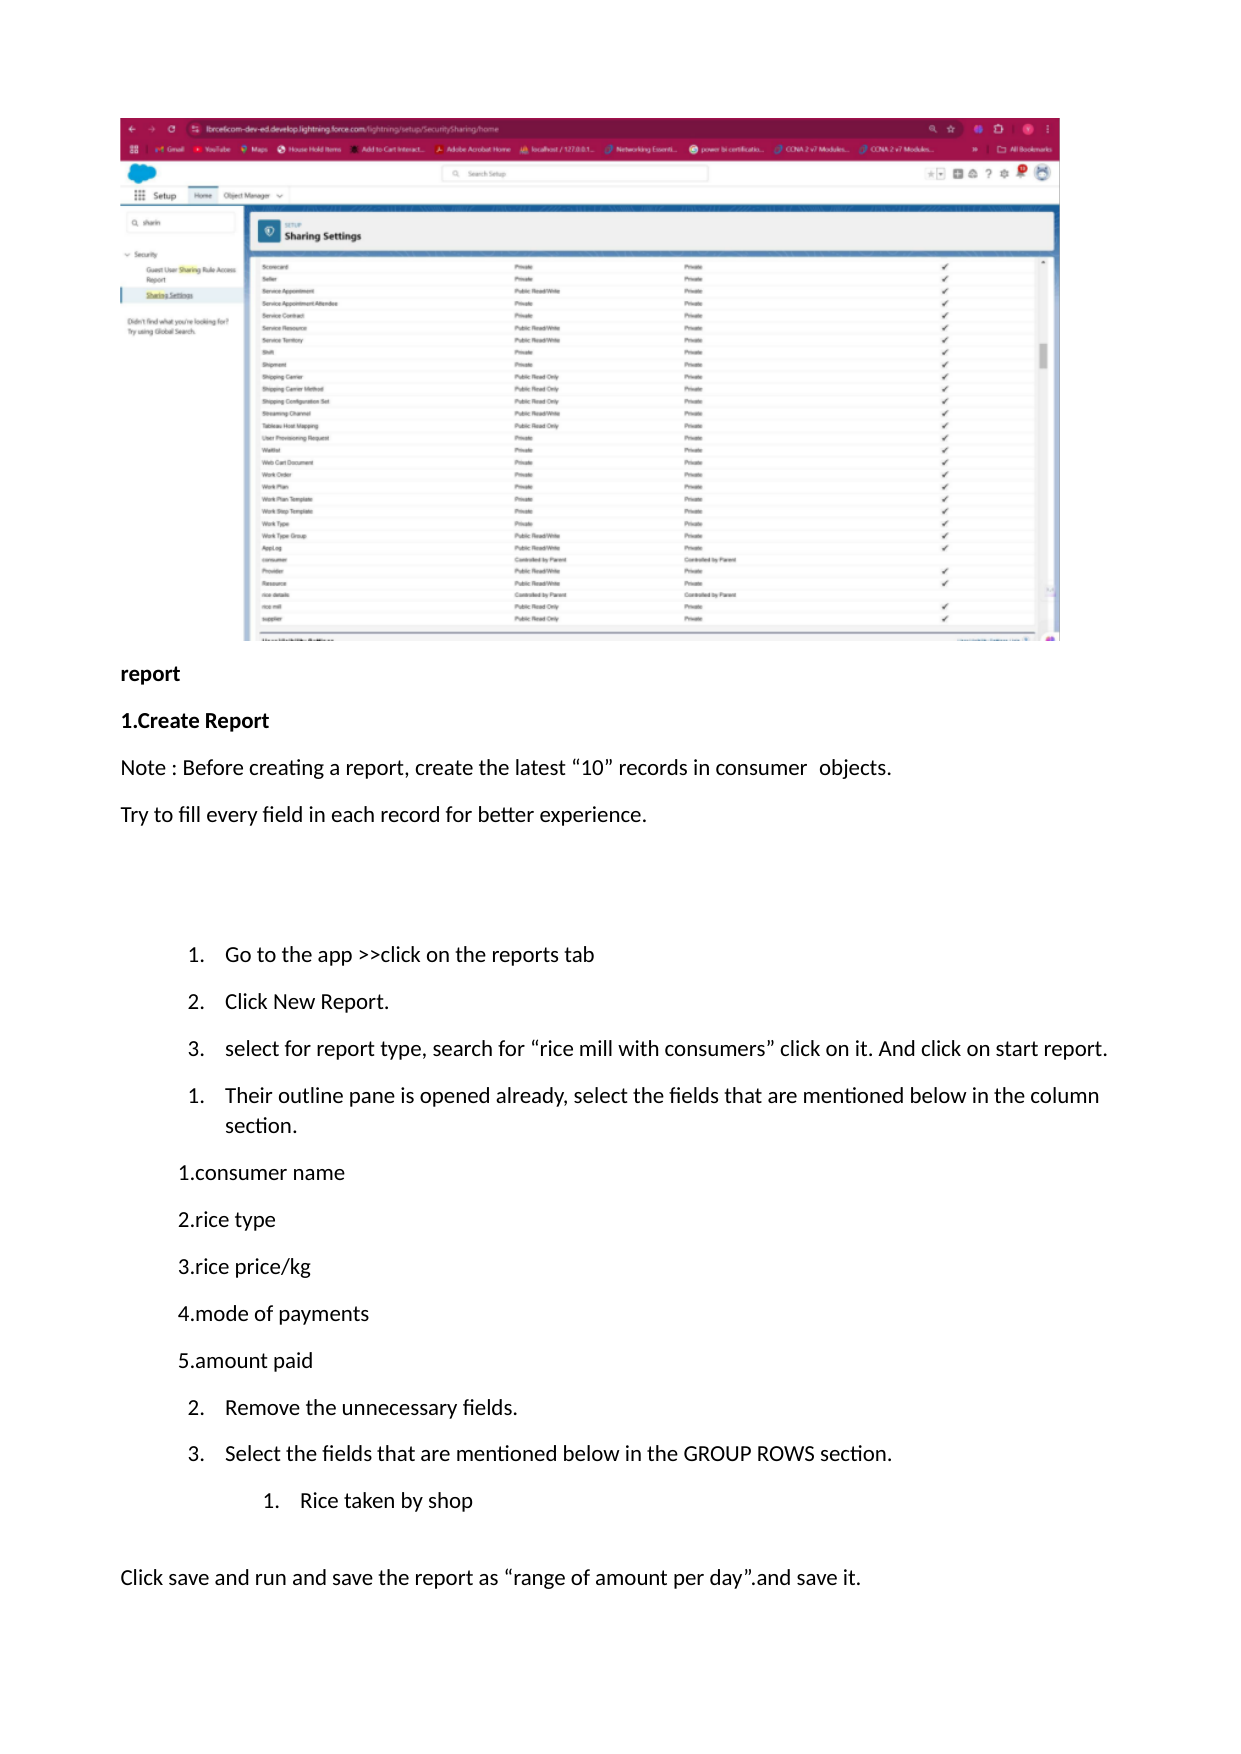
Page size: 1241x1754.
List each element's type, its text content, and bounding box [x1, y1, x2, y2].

text 1.Create Report [120, 706, 1124, 734]
list select for report type, search for “rice mill with consumers” click on it. And click on start report. [187, 1034, 1124, 1062]
list Click New Report. [187, 987, 1124, 1016]
text 2.rice type [120, 1205, 1124, 1233]
list Their outline pane is opened already, select the fields that are mentioned below in the column section. [187, 1081, 1124, 1139]
text 3.rice price/kg [120, 1252, 1124, 1280]
list Go to the app >>click on the reports tab [187, 941, 1124, 969]
list Rice taken by shop [262, 1486, 1124, 1514]
text Note : Before creating a report, create the latest “10” records in consumer objects. [120, 753, 1124, 781]
text 1.consumer name [120, 1158, 1124, 1186]
text 5.amount paid [120, 1346, 1124, 1374]
picture [120, 118, 1061, 641]
text Try to fill every field in each record for better experience. [120, 800, 1124, 828]
list Select the fields that are mentioned below in the GROUP ROWS section. [187, 1439, 1124, 1468]
text Click save and run and save the report as “range of amount per day”.and save it. [120, 1533, 1124, 1592]
list Remove the unnecessary fields. [187, 1393, 1124, 1421]
text 4.mode of payments [120, 1299, 1124, 1327]
text report [120, 659, 1124, 687]
